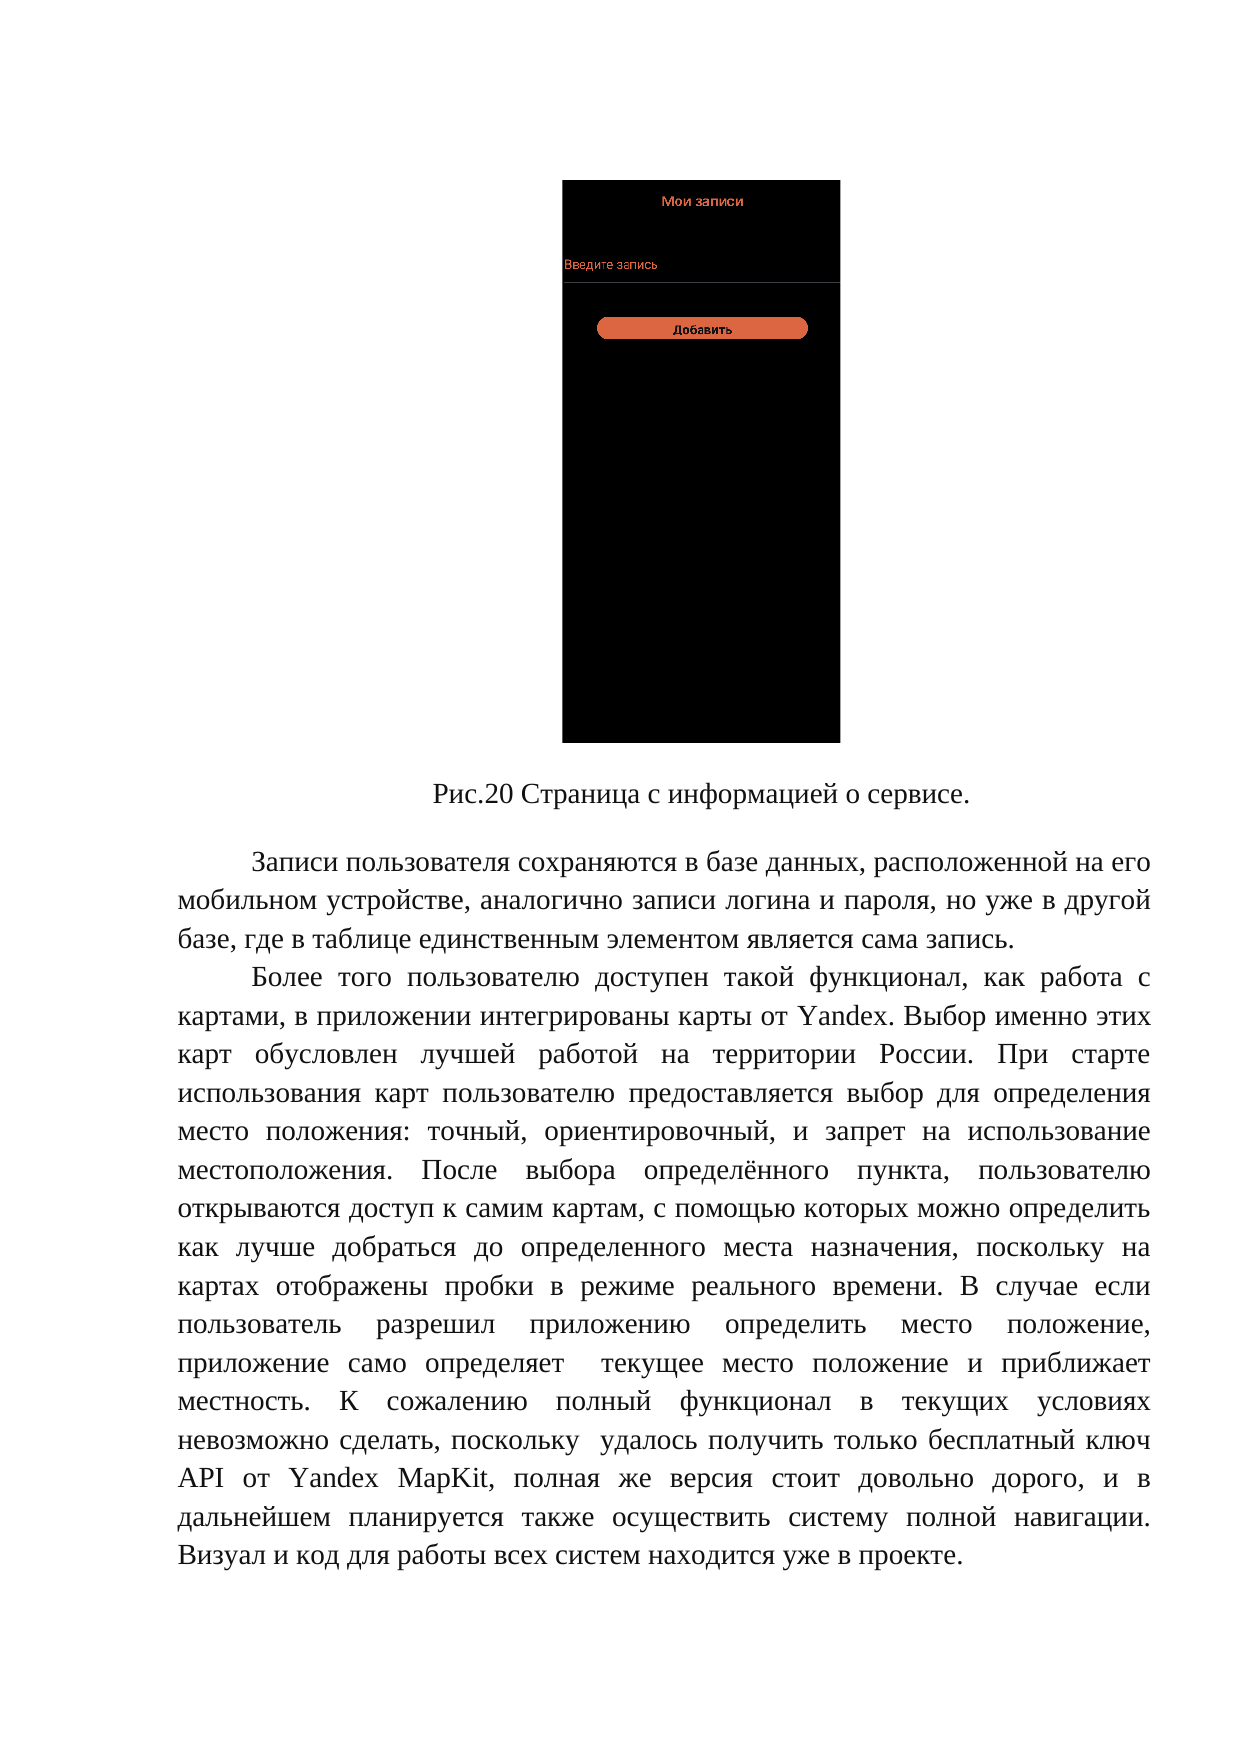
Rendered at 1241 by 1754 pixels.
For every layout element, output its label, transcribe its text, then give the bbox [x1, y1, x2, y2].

text Рис.20 Страница с информацией о сервисе. [177, 776, 1152, 809]
text Записи пользователя сохраняются в базе данных, расположенной на его мобильном устройстве, аналогично записи логина и пароля, но уже в другой базе, где в таблице единственным элементом является сама запись. [177, 844, 1152, 954]
picture [562, 180, 841, 743]
text Более того пользователю доступен такой функционал, как работа с картами, в приложении интегрированы карты от Yandex. Выбор именно этих карт обусловлен лучшей работой на территории России. При старте использования карт пользователю предоставляется выбор для определения место положения: точный, ориентировочный, и запрет на использование местоположения. После выбора определённого пункта, пользователю открываются доступ к самим картам, с помощью которых можно определить как лучше добраться до определенного места назначения, поскольку на картах отображены пробки в режиме реального времени. В случае если пользователь разрешил приложению определить место положение, приложение само определяет текущее место положение и приближает местность. К сожалению полный функционал в текущих условиях невозможно сделать, поскольку удалось получить только бесплатный ключ API от Yandex MapKit, полная же версия стоит довольно дорого, и в дальнейшем планируется также осуществить систему полной навигации. Визуал и код для работы всех систем находится уже в проекте. [177, 959, 1152, 1571]
